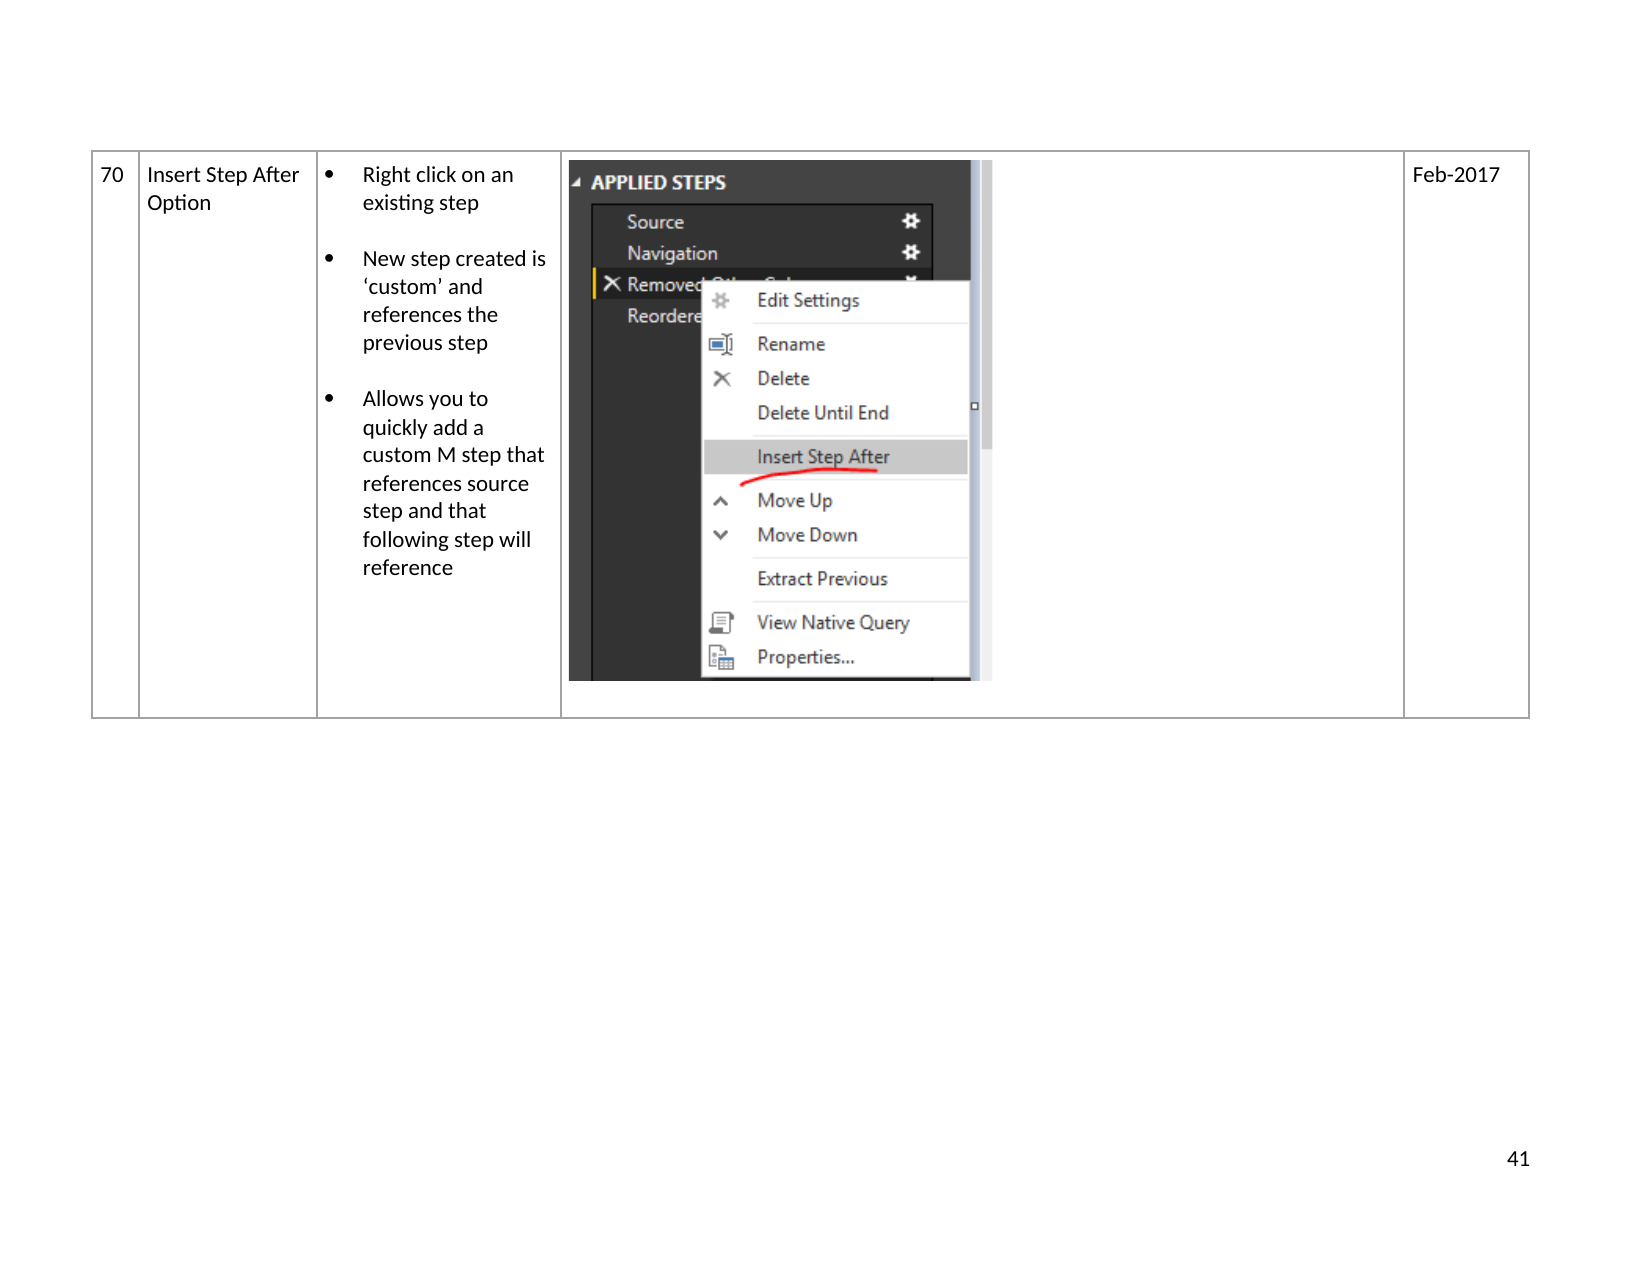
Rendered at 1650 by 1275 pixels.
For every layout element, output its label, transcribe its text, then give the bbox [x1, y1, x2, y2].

table_cell 70 [93, 152, 138, 717]
table_cell Insert Step After Option [140, 152, 316, 717]
table_cell [562, 152, 1403, 717]
table_cell Feb-2017 [1405, 152, 1528, 717]
picture [568, 160, 993, 681]
table_cell Right click on an existing step New step created is ‘custom’ and references the previous step Allows you to quickly add a custom M step that references source step and that following step will reference [318, 152, 560, 717]
